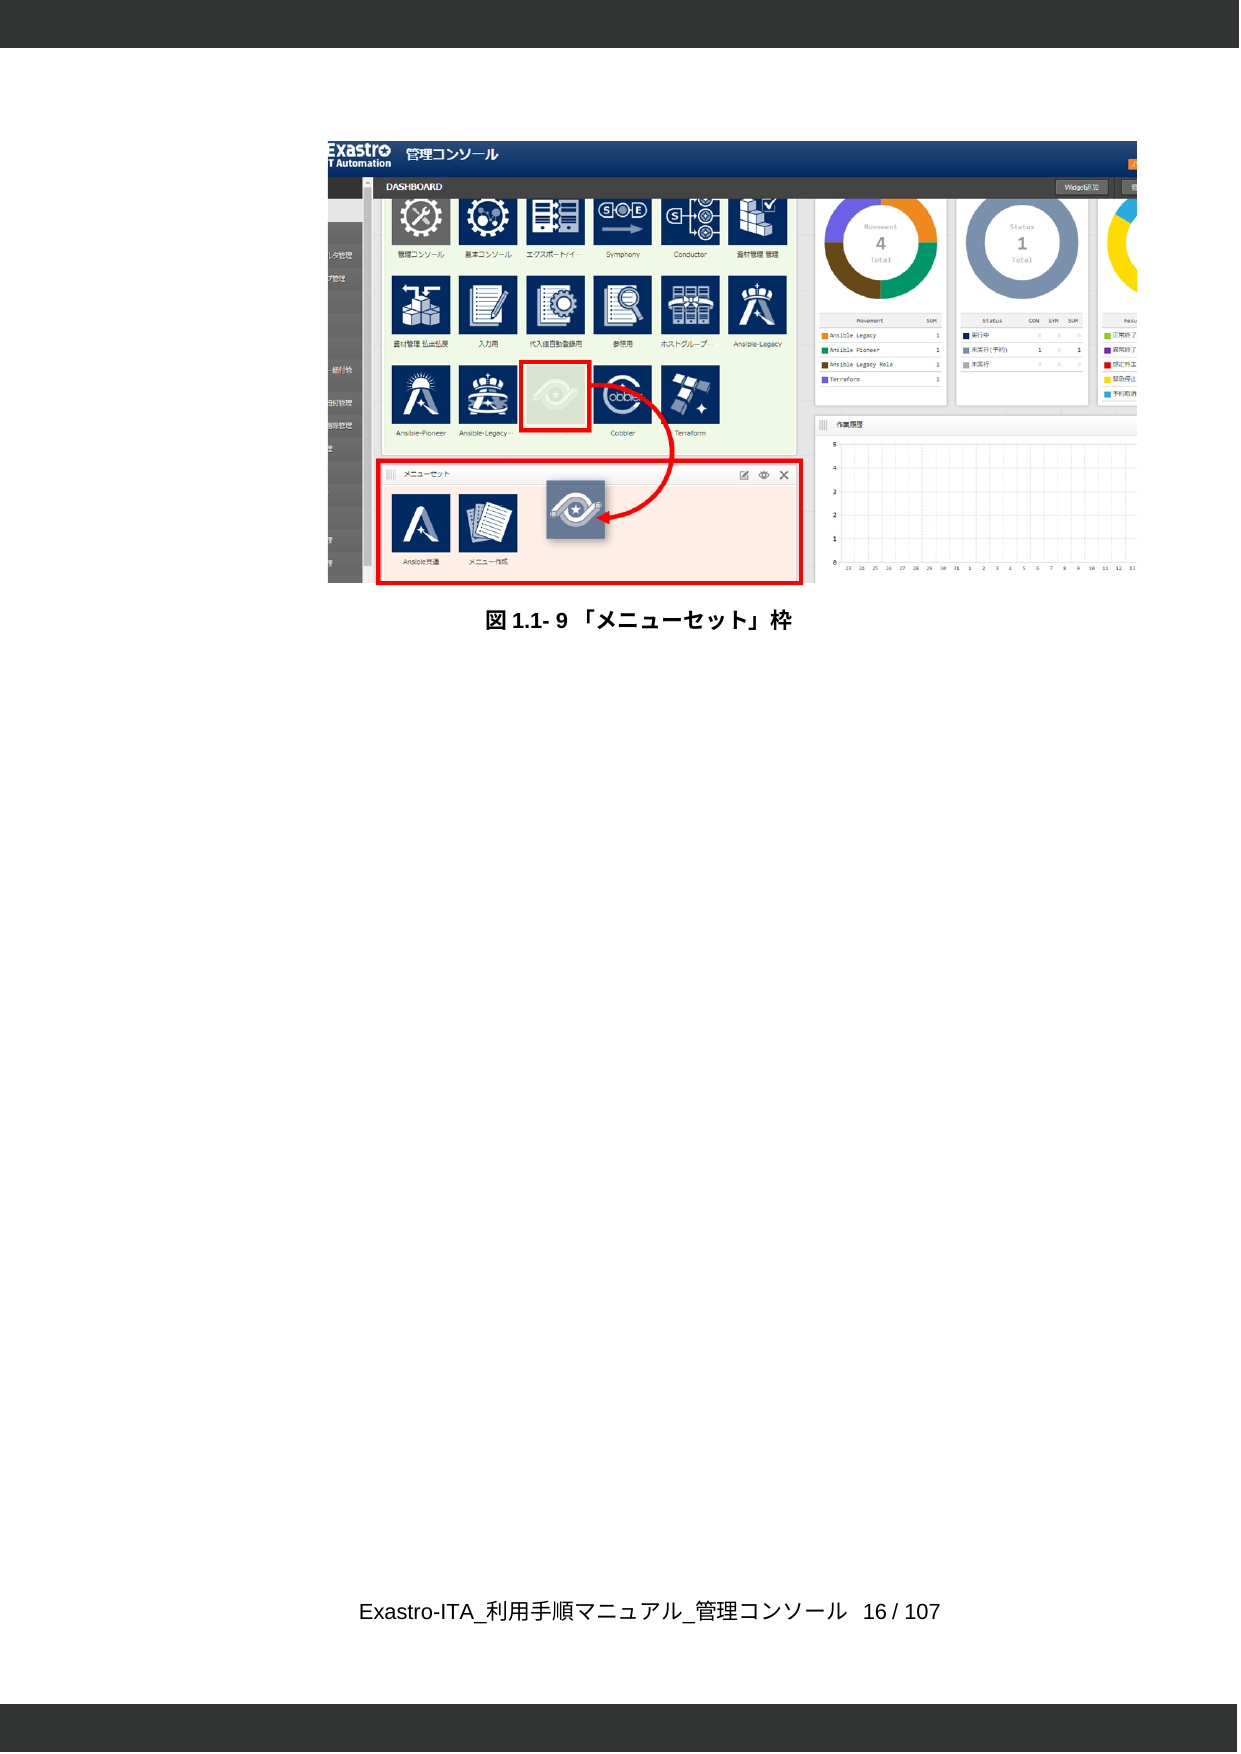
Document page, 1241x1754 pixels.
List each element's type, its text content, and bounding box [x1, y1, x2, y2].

picture [0, 0, 1239, 48]
text 図 1.1- 9 「メニューセット」枠 [148, 589, 1130, 648]
picture [327, 141, 1137, 585]
picture [0, 1704, 1237, 1752]
